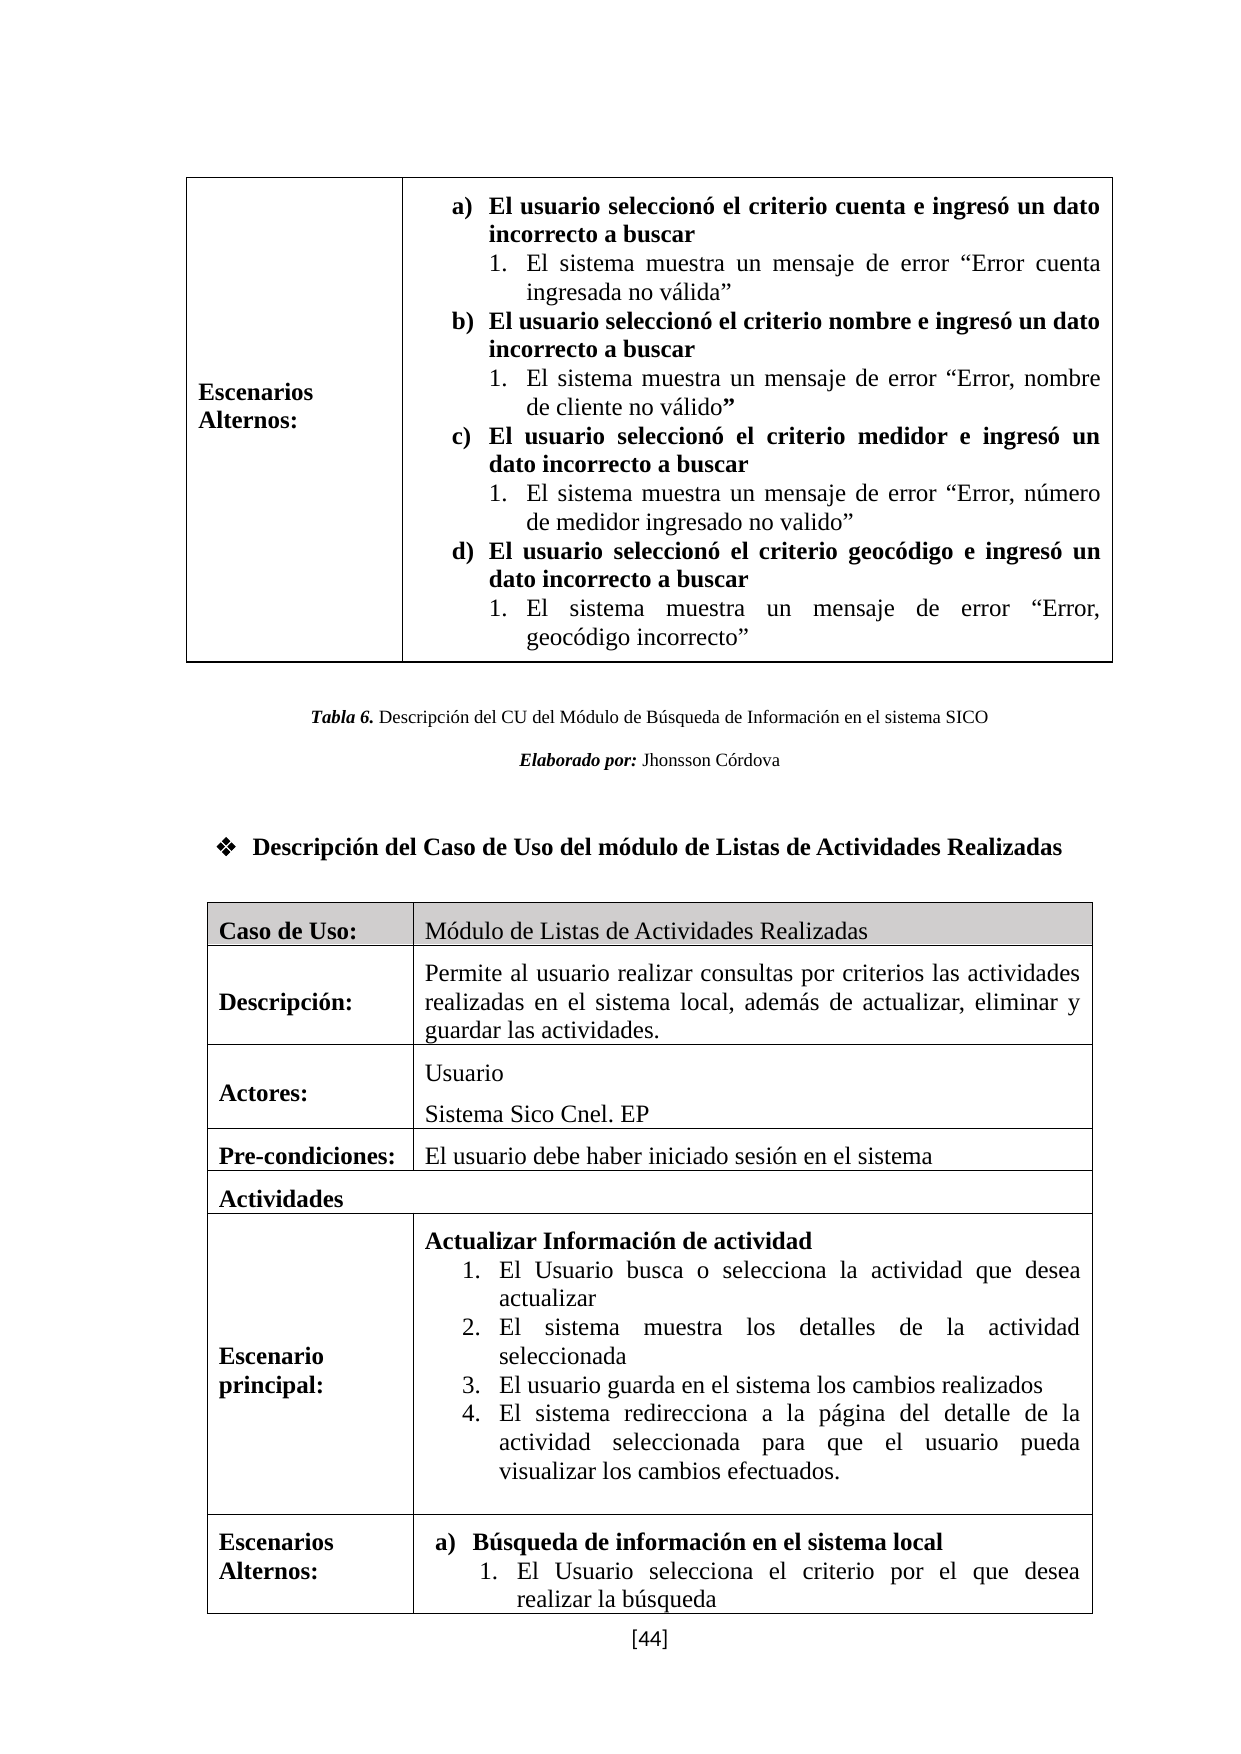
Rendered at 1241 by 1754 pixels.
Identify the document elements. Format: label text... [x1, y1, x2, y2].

table_cell Actividades [208, 1171, 1092, 1212]
table_cell Escenario principal: [208, 1214, 413, 1513]
table_cell Usuario Sistema Sico Cnel. EP [414, 1045, 1092, 1128]
table_cell Escenarios Alternos: [187, 178, 402, 661]
table_cell Descripción: [208, 946, 413, 1044]
table_cell Actores: [208, 1045, 413, 1128]
text Tabla 6. Descripción del CU del Módulo de Búsqueda de Información en el sistema SICO [177, 706, 1122, 728]
table_cell Actualizar Información de actividad El Usuario busca o selecciona la actividad que desea actualizar El sistema muestra los detalles de la actividad seleccionada El usuario guarda en el sistema los cambios realizados El sistema redirecciona a la página del detalle de la actividad seleccionada para que el usuario pueda visualizar los cambios efectuados. [414, 1214, 1092, 1513]
table_cell Permite al usuario realizar consultas por criterios las actividades realizadas en el sistema local, además de actualizar, eliminar y guardar las actividades. [414, 946, 1092, 1044]
table_header Caso de Uso: [208, 903, 413, 944]
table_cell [208, 1515, 413, 1613]
table_cell Pre-condiciones: [208, 1129, 413, 1170]
table_cell El usuario seleccionó el criterio cuenta e ingresó un dato incorrecto a buscar El sistema muestra un mensaje de error “Error cuenta ingresada no válida” El usuario seleccionó el criterio nombre e ingresó un dato incorrecto a buscar El sistema muestra un mensaje de error “Error, nombre de cliente no válido” El usuario seleccionó el criterio medidor e ingresó un dato incorrecto a buscar El sistema muestra un mensaje de error “Error, número de medidor ingresado no valido” El usuario seleccionó el criterio geocódigo e ingresó un dato incorrecto a buscar El sistema muestra un mensaje de error “Error, geocódigo incorrecto” [403, 178, 1112, 661]
text Elaborado por: Jhonsson Córdova [177, 748, 1122, 770]
list Descripción del Caso de Uso del módulo de Listas de Actividades Realizadas [215, 832, 1122, 861]
table_header Módulo de Listas de Actividades Realizadas [414, 903, 1092, 944]
table_cell El usuario debe haber iniciado sesión en el sistema [414, 1129, 1092, 1170]
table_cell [414, 1515, 1092, 1613]
